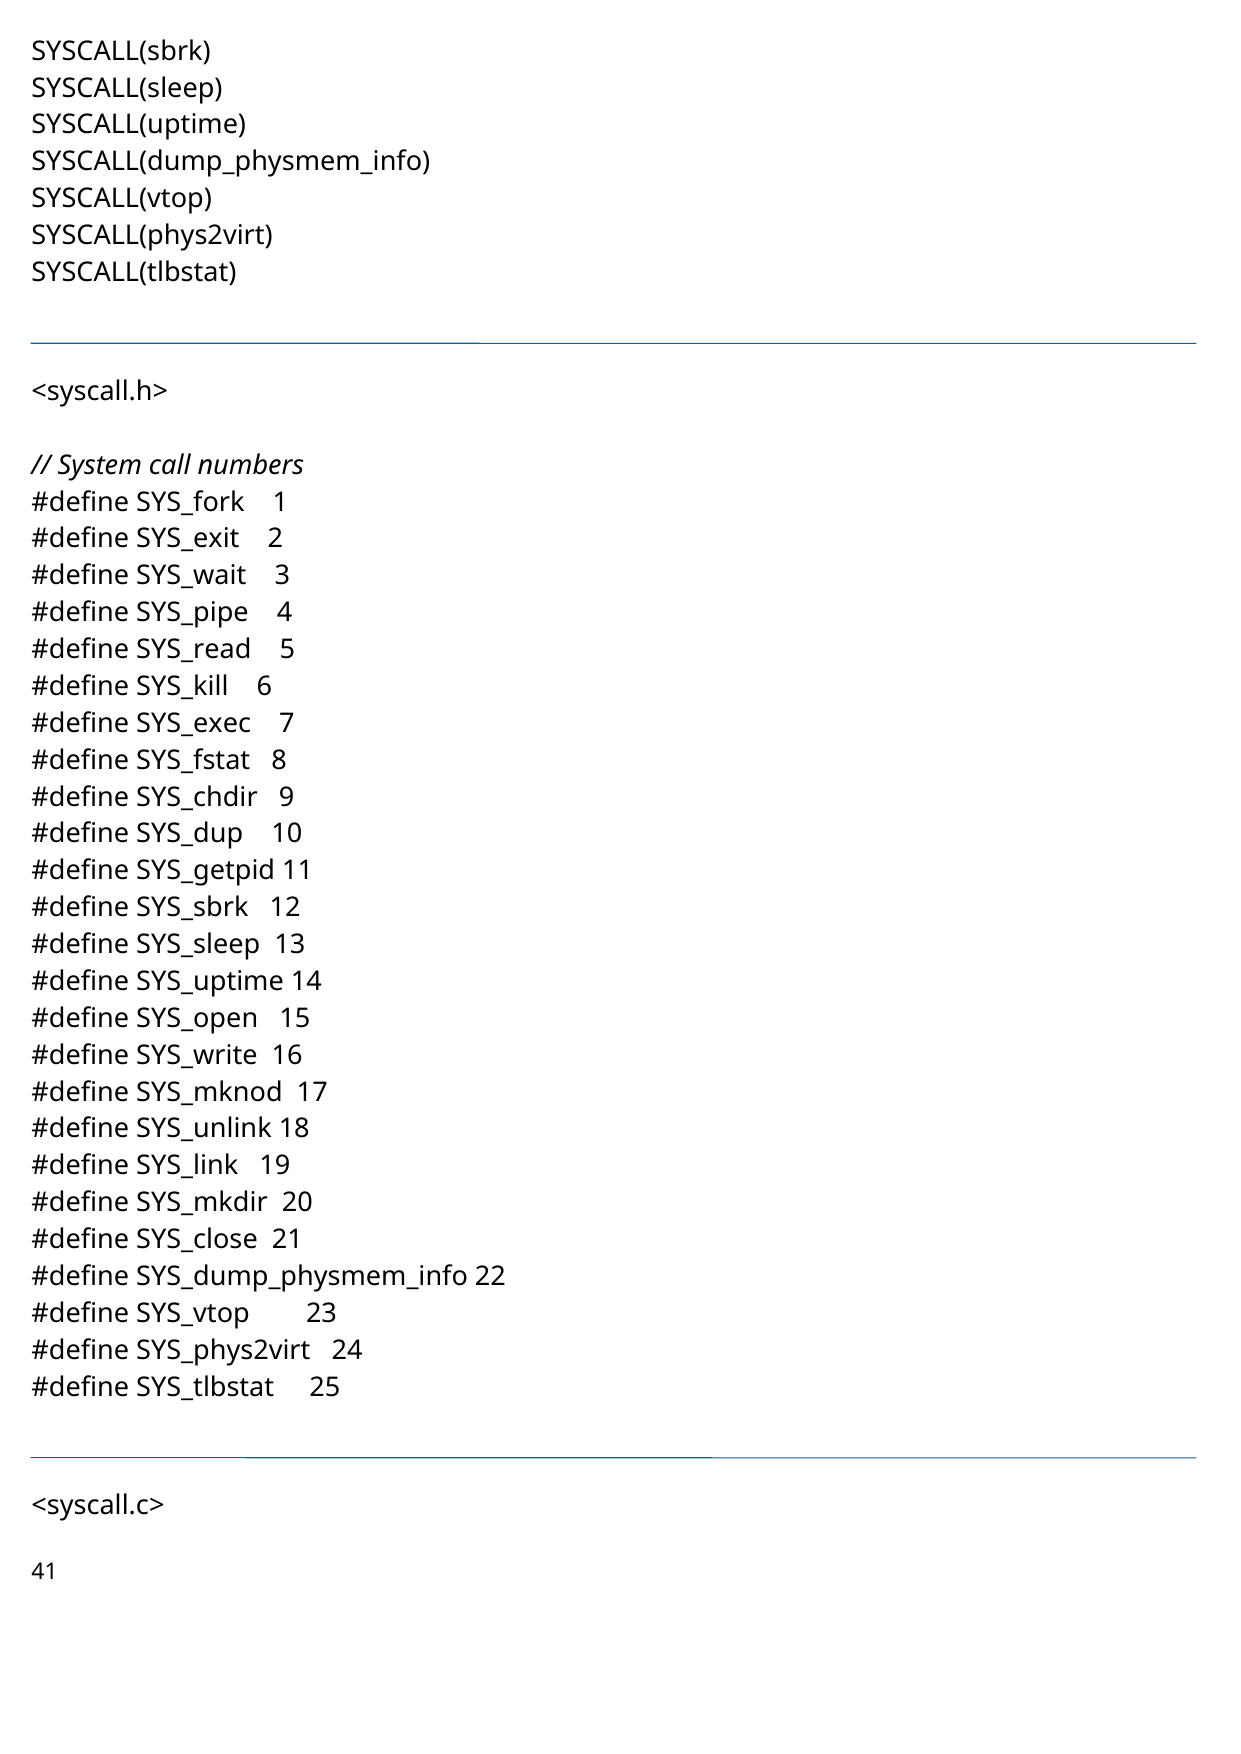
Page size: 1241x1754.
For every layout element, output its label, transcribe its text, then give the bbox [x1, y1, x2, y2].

text SYSCALL(phys2virt) [31, 216, 1209, 252]
text SYSCALL(vtop) [31, 179, 1209, 216]
text #define SYS_phys2virt 24 [31, 1330, 1209, 1367]
text #define SYS_exit 2 [31, 519, 1209, 556]
text <syscall.c> [31, 1486, 1209, 1523]
text #define SYS_unlink 18 [31, 1109, 1209, 1146]
text #define SYS_mknod 17 [31, 1072, 1209, 1109]
text #define SYS_pipe 4 [31, 593, 1209, 629]
text #define SYS_tlbstat 25 [31, 1367, 1209, 1404]
text #define SYS_dup 10 [31, 814, 1209, 851]
text #define SYS_mkdir 20 [31, 1183, 1209, 1219]
text SYSCALL(sbrk) [31, 31, 1209, 68]
text SYSCALL(sleep) [31, 68, 1209, 105]
text #define SYS_sleep 13 [31, 924, 1209, 961]
text #define SYS_exec 7 [31, 703, 1209, 740]
text <syscall.h> [31, 371, 1209, 408]
text #define SYS_read 5 [31, 629, 1209, 666]
text #define SYS_vtop 23 [31, 1293, 1209, 1330]
text #define SYS_kill 6 [31, 666, 1209, 703]
text // System call numbers [31, 445, 1209, 482]
text #define SYS_write 16 [31, 1035, 1209, 1072]
text #define SYS_wait 3 [31, 556, 1209, 593]
text SYSCALL(dump_physmem_info) [31, 142, 1209, 179]
text #define SYS_getpid 11 [31, 851, 1209, 888]
text #define SYS_open 15 [31, 998, 1209, 1035]
text SYSCALL(tlbstat) [31, 252, 1209, 289]
text #define SYS_dump_physmem_info 22 [31, 1256, 1209, 1293]
text #define SYS_fork 1 [31, 482, 1209, 519]
text #define SYS_close 21 [31, 1219, 1209, 1256]
text #define SYS_sbrk 12 [31, 888, 1209, 924]
text #define SYS_fstat 8 [31, 740, 1209, 777]
text SYSCALL(uptime) [31, 105, 1209, 142]
text #define SYS_uptime 14 [31, 961, 1209, 998]
text #define SYS_chdir 9 [31, 777, 1209, 814]
text #define SYS_link 19 [31, 1146, 1209, 1183]
